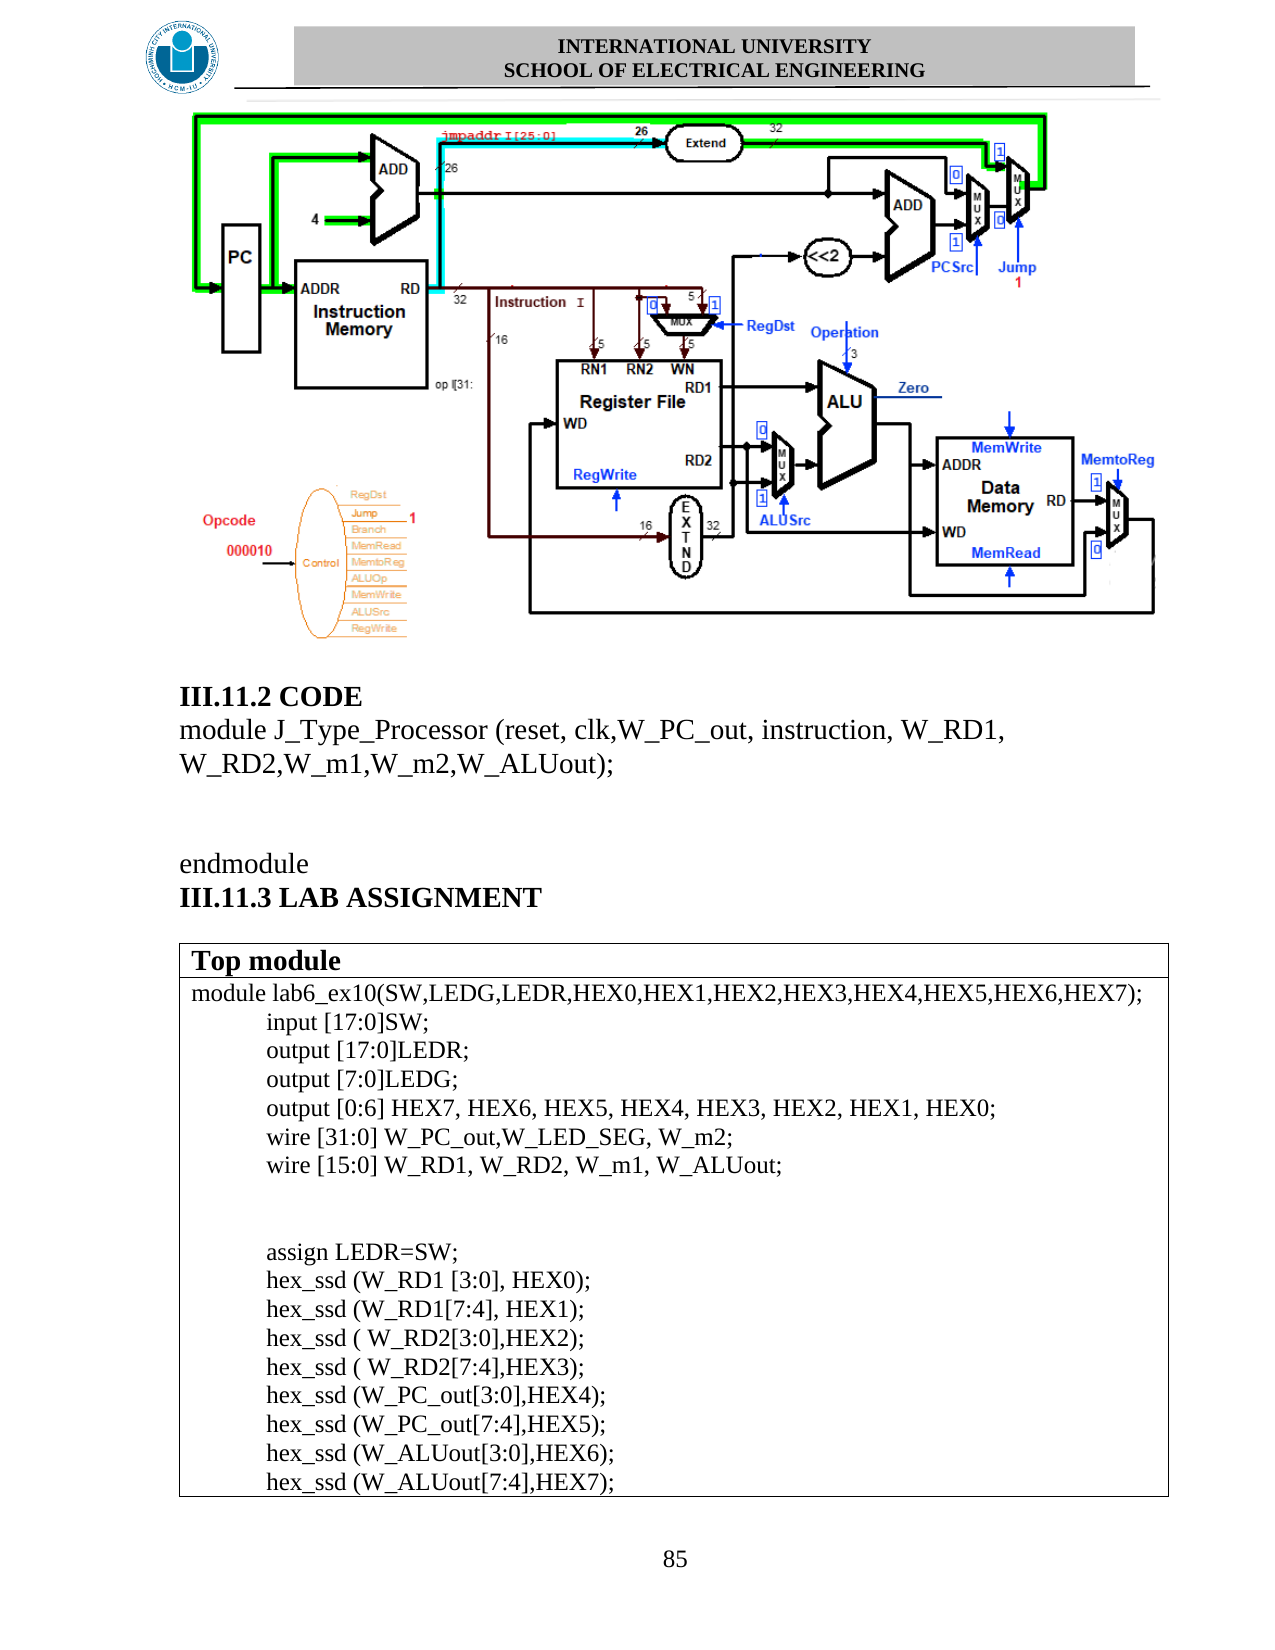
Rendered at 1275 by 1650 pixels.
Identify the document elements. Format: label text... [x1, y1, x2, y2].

text III.11.2 CODE [179, 679, 1169, 712]
table_header Top module [180, 944, 1168, 977]
text endmodule [179, 847, 1169, 880]
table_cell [180, 978, 1168, 1496]
text III.11.3 LAB ASSIGNMENT [179, 880, 1169, 942]
picture [179, 106, 1169, 646]
text module J_Type_Processor (reset, clk,W_PC_out, instruction, W_RD1, W_RD2,W_m1,W_m2,W_ALUout); [179, 712, 1169, 779]
picture [144, 19, 219, 95]
